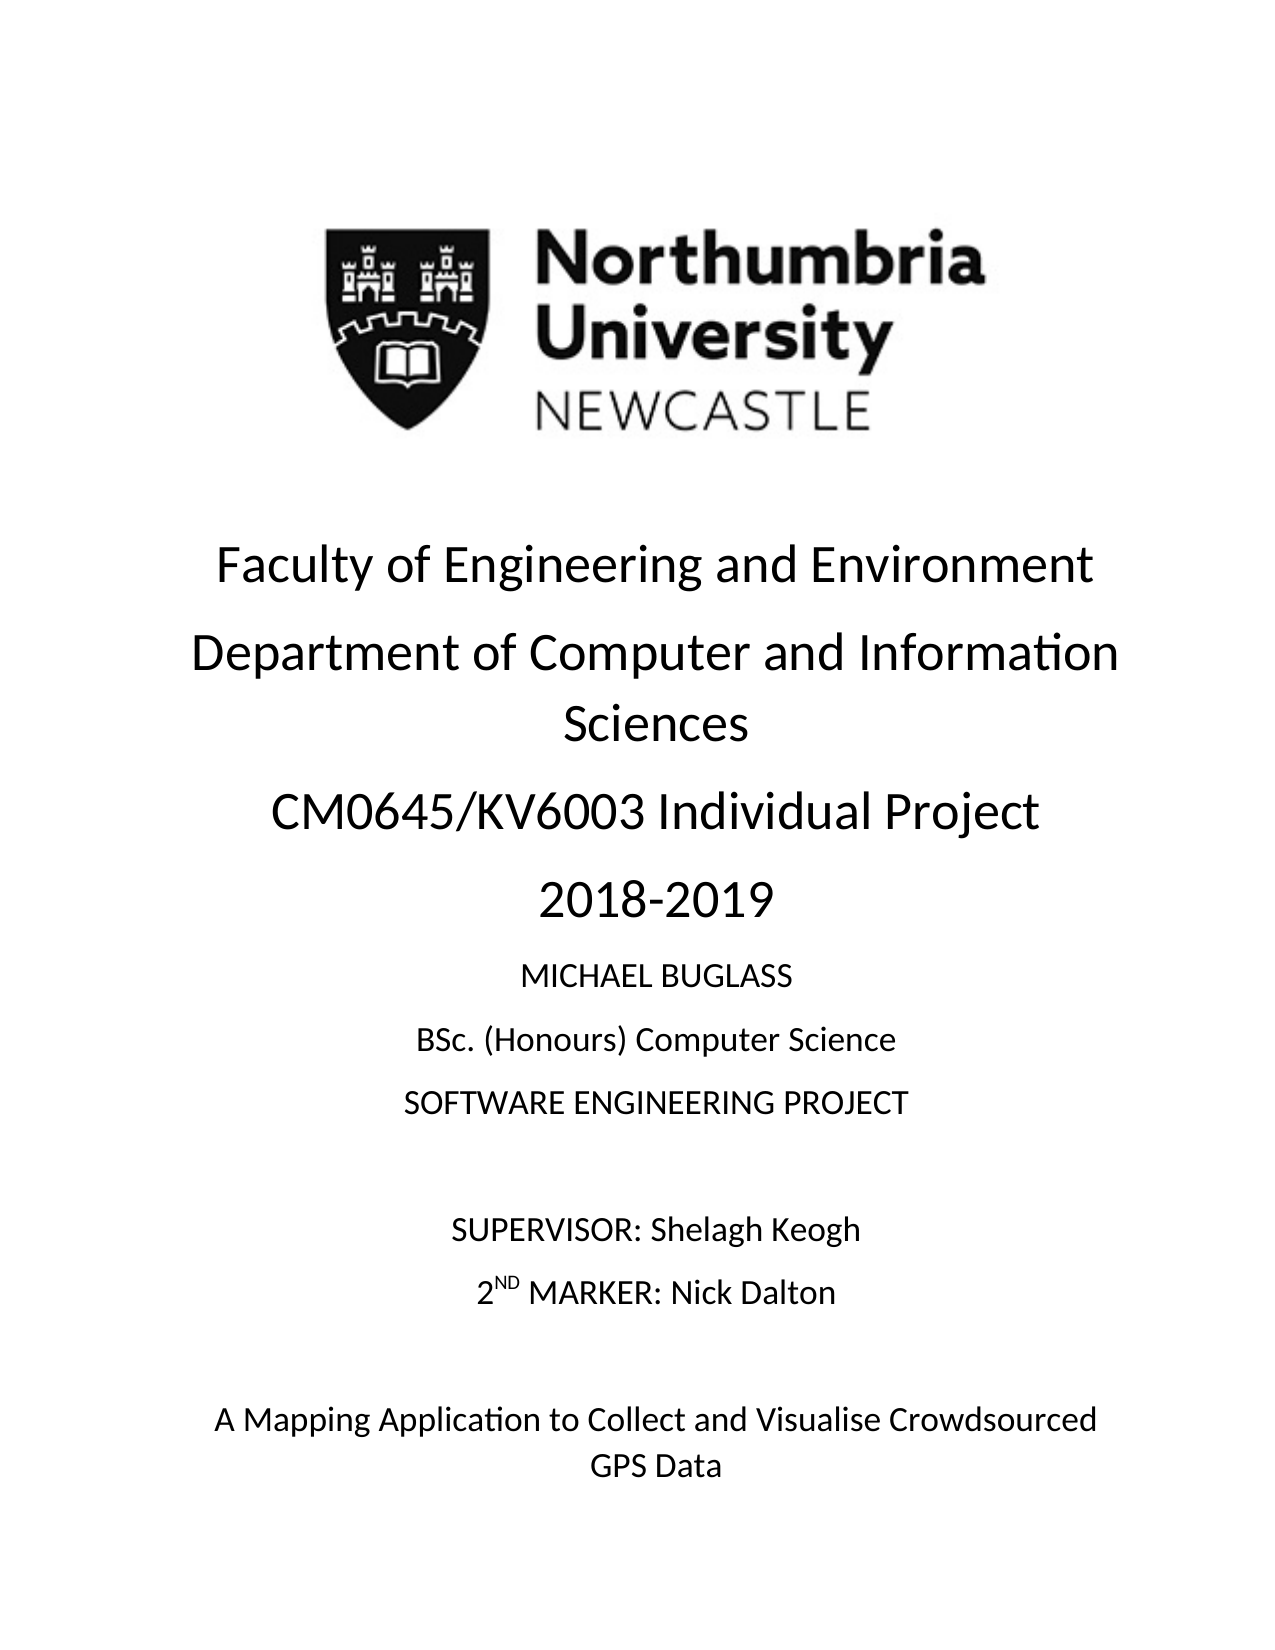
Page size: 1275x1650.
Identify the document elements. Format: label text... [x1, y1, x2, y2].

text SOFTWARE ENGINEERING PROJECT [187, 1080, 1125, 1123]
text 2018-2019 [187, 865, 1125, 931]
text BSc. (Honours) Computer Science [187, 1017, 1125, 1060]
text Faculty of Engineering and Environment [187, 530, 1125, 596]
picture [297, 150, 1015, 511]
text Department of Computer and Information Sciences [187, 618, 1125, 755]
text MICHAEL BUGLASS [187, 953, 1125, 996]
text CM0645/KV6003 Individual Project [187, 777, 1125, 843]
text 2ND MARKER: Nick Dalton [187, 1270, 1125, 1313]
text SUPERVISOR: Shelagh Keogh [187, 1207, 1125, 1250]
text A Mapping Application to Collect and Visualise Crowdsourced GPS Data [187, 1397, 1125, 1486]
